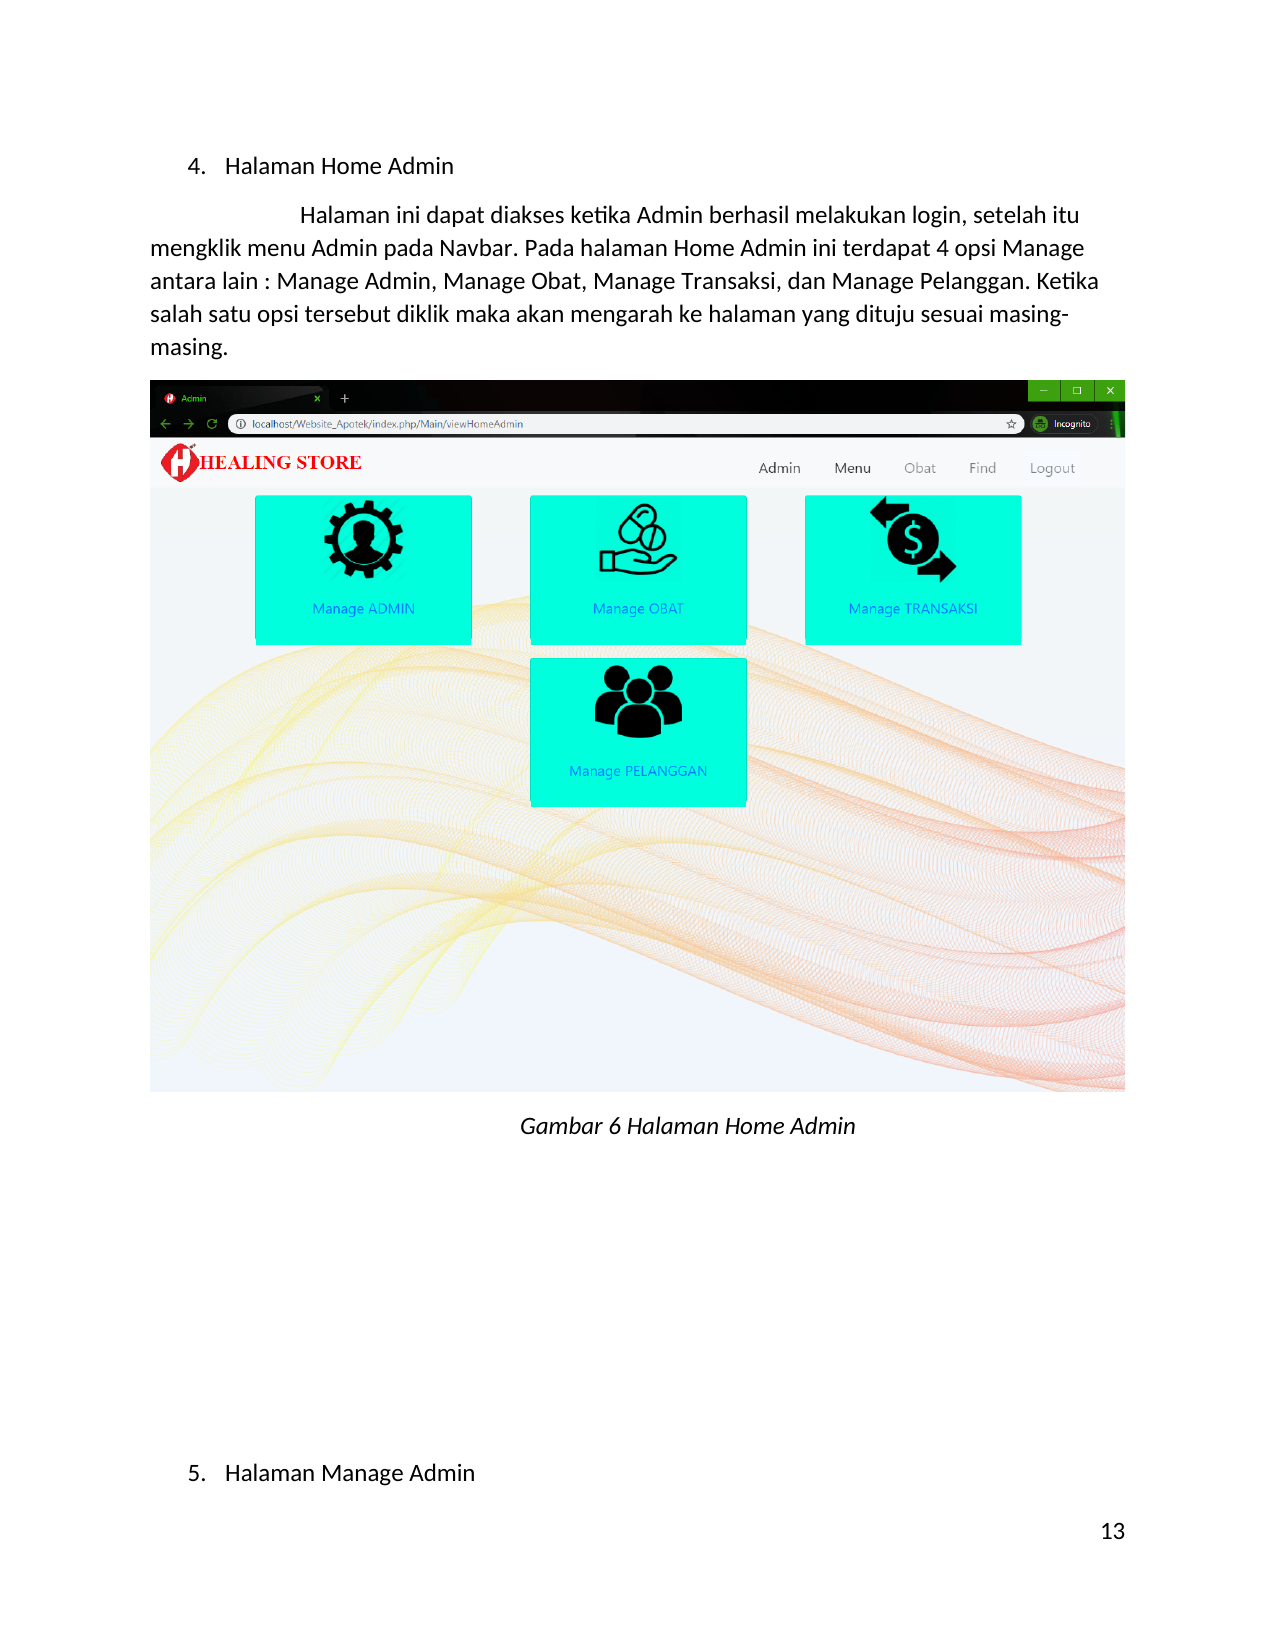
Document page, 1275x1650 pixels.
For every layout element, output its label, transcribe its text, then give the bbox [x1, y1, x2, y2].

list Halaman Home Admin [187, 150, 1125, 181]
picture [150, 380, 1125, 1092]
text Gambar 6 Halaman Home Admin [253, 1110, 1125, 1141]
list Halaman Manage Admin [187, 1457, 1125, 1488]
text Halaman ini dapat diakses ketika Admin berhasil melakukan login, setelah itu mengklik menu Admin pada Navbar. Pada halaman Home Admin ini terdapat 4 opsi Manage antara lain : Manage Admin, Manage Obat, Manage Transaksi, dan Manage Pelanggan. Ketika salah satu opsi tersebut diklik maka akan mengarah ke halaman yang dituju sesuai masing-masing. [150, 199, 1125, 362]
